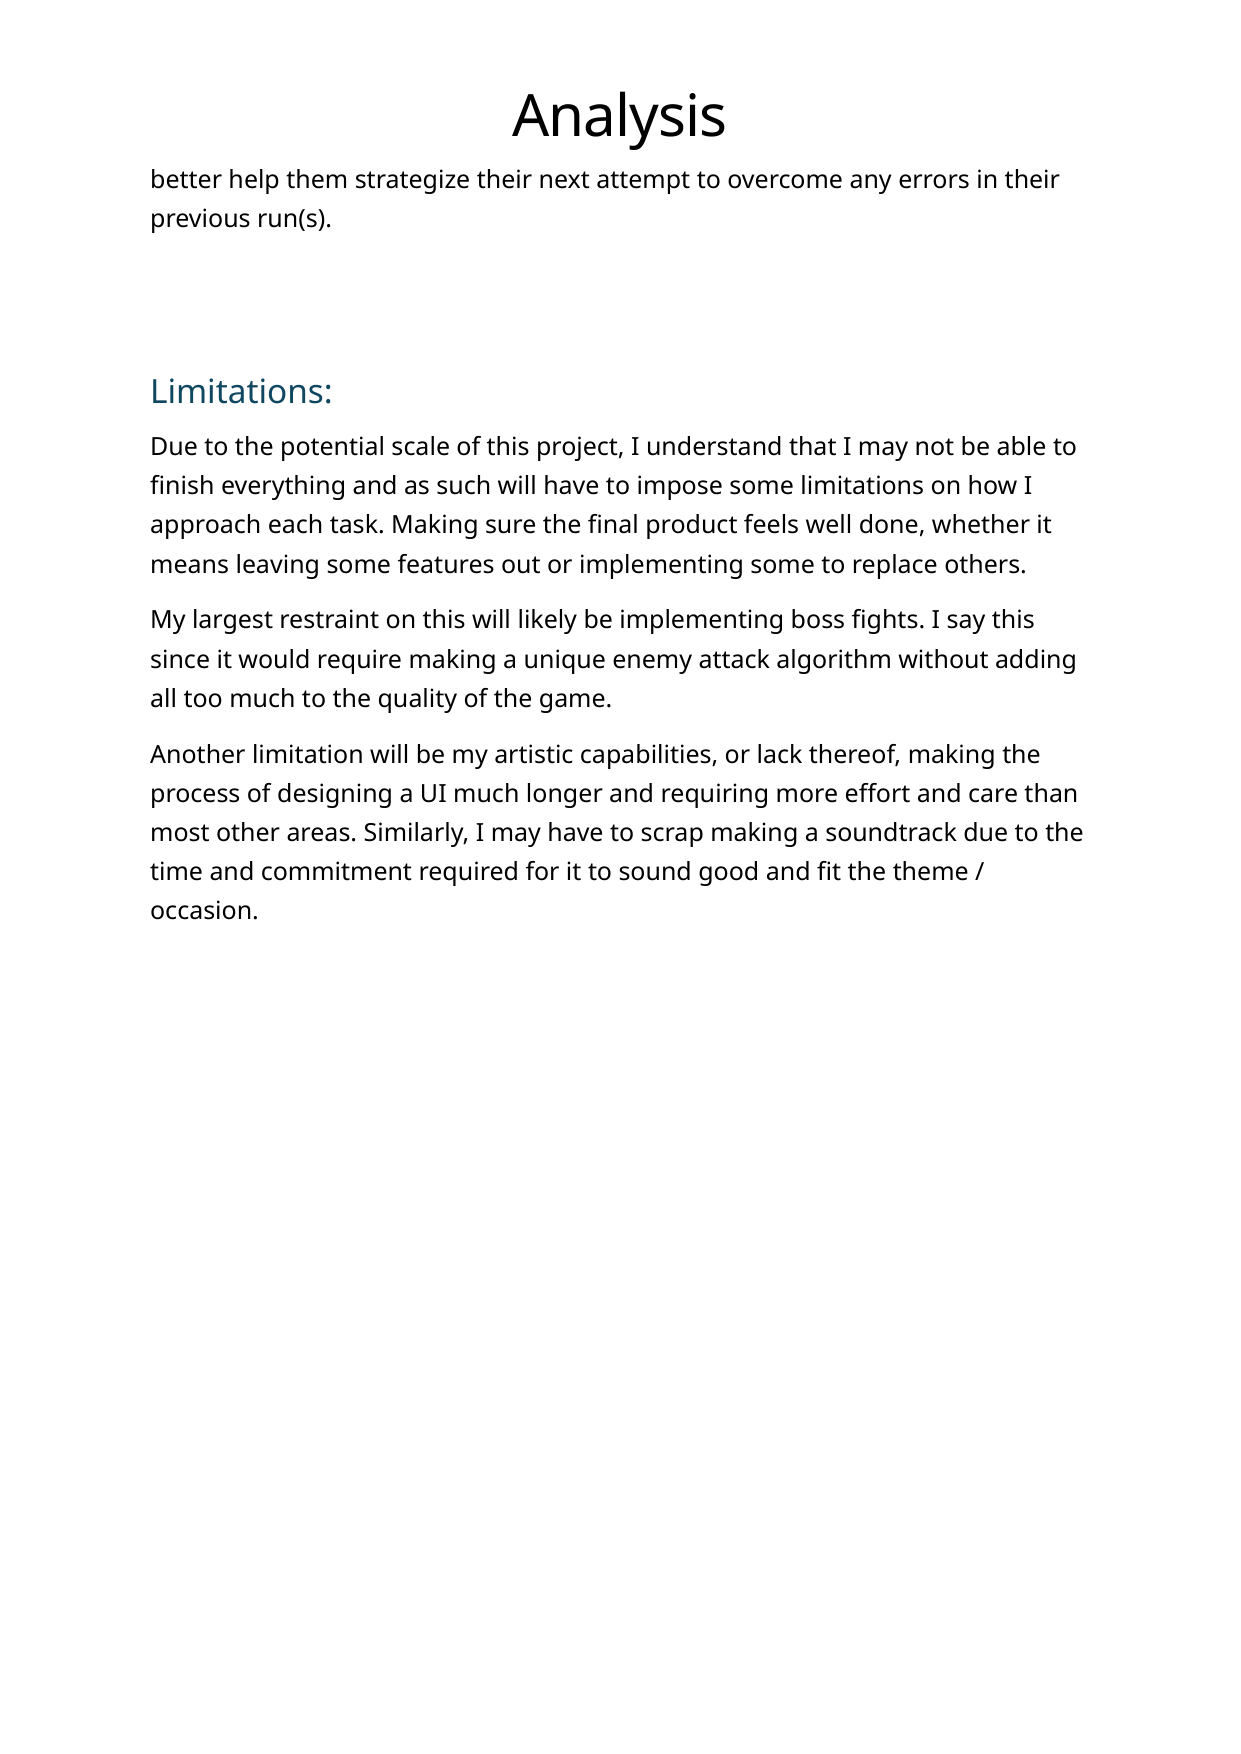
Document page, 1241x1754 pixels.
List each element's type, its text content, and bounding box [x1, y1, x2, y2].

text Due to the potential scale of this project, I understand that I may not be able to finish everything and as such will have to impose some limitations on how I approach each task. Making sure the final product feels well done, whether it means leaving some features out or implementing some to replace others. [150, 429, 1090, 580]
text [150, 162, 1090, 235]
subtitle Limitations: [150, 368, 1090, 414]
text My largest restraint on this will likely be implementing boss fights. I say this since it would require making a unique enemy attack algorithm without adding all too much to the quality of the game. [150, 602, 1090, 714]
text Another limitation will be my artistic capabilities, or lack thereof, making the process of designing a UI much longer and requiring more effort and care than most other areas. Similarly, I may have to scrap making a soundtrack due to the time and commitment required for it to sound good and fit the theme / occasion. [150, 736, 1090, 927]
